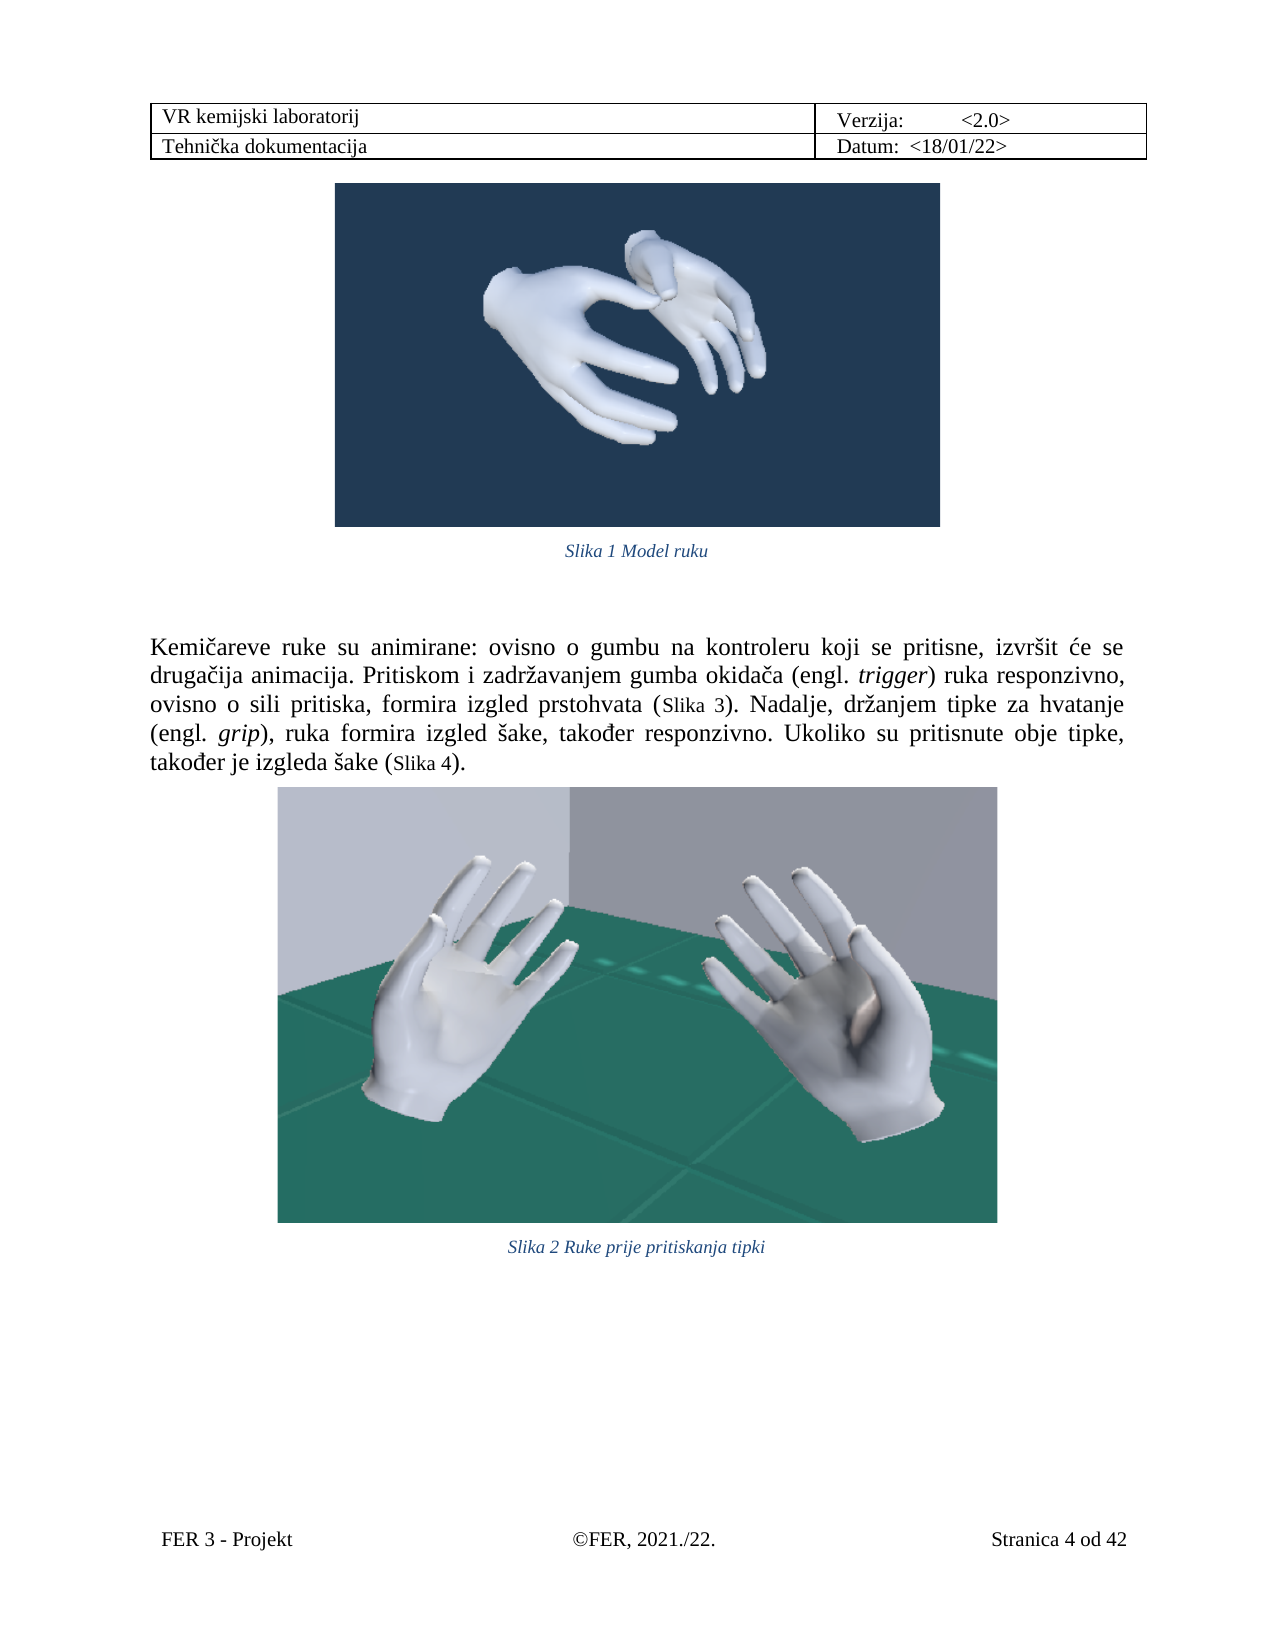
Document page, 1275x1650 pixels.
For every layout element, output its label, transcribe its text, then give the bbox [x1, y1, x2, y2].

text Kemičareve ruke su animirane: ovisno o gumbu na kontroleru koji se pritisne, izvršit će se drugačija animacija. Pritiskom i zadržavanjem gumba okidača (engl. trigger) ruka responzivno, ovisno o sili pritiska, formira izgled prstohvata (Slika 3). Nadalje, držanjem tipke za hvatanje (engl. grip), ruka formira izgled šake, također responzivno. Ukoliko su pritisnute obje tipke, također je izgleda šake (Slika 4). [150, 632, 1125, 775]
text Slika 1 Model ruku [150, 539, 1125, 561]
picture [277, 787, 998, 1223]
text Slika 2 Ruke prije pritiskanja tipki [150, 1236, 1125, 1257]
picture [334, 183, 941, 527]
